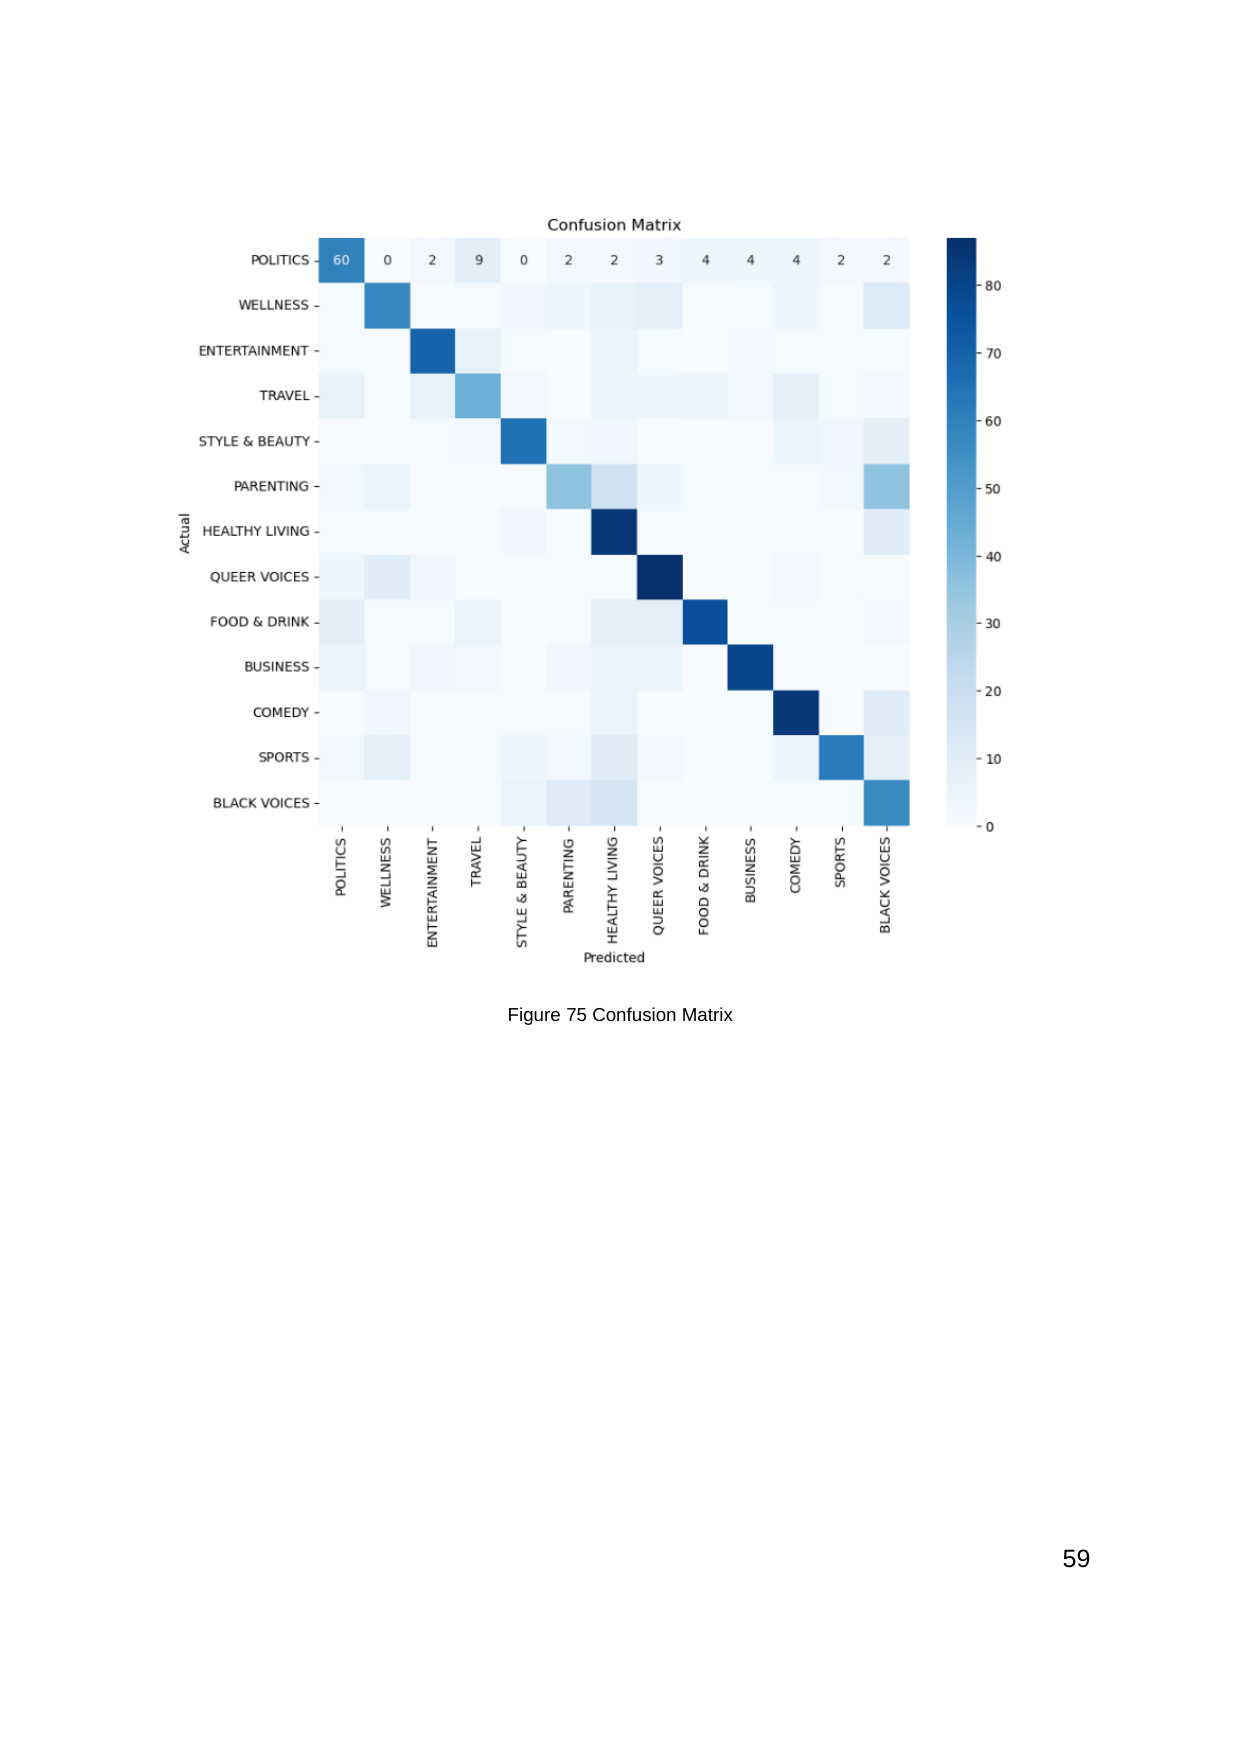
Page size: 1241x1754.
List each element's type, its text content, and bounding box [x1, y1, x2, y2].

picture [150, 203, 1091, 979]
